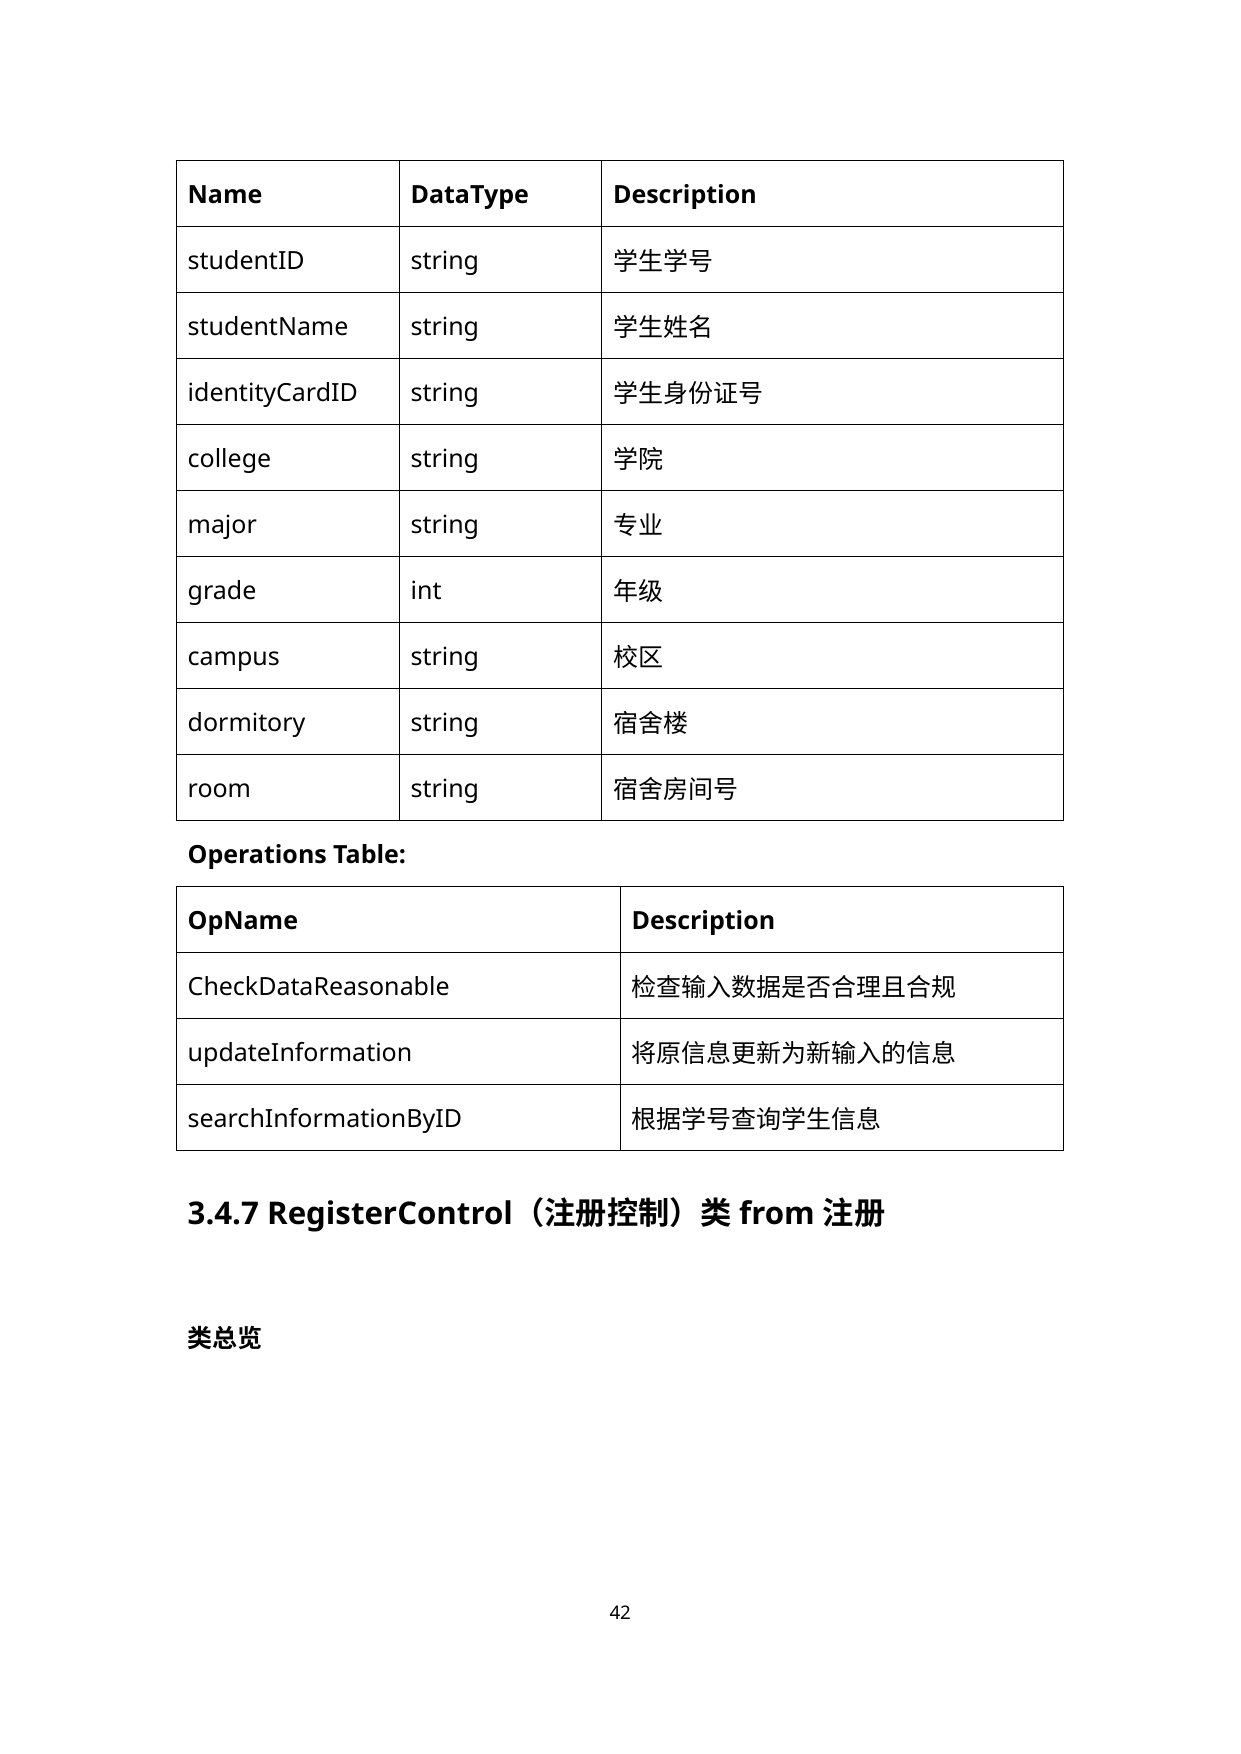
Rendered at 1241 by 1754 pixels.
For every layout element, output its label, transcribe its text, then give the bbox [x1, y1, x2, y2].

table_cell string [400, 689, 601, 754]
table_cell 专业 [602, 491, 1063, 556]
table_cell 学生身份证号 [602, 359, 1063, 424]
table_cell 学生姓名 [602, 293, 1063, 358]
table_header Description [621, 887, 1063, 952]
table_cell string [400, 359, 601, 424]
table_cell 学生学号 [602, 227, 1063, 292]
table_cell 宿舍房间号 [602, 755, 1063, 820]
table_cell 校区 [602, 623, 1063, 688]
table_cell major [177, 491, 399, 556]
table_cell 根据学号查询学生信息 [621, 1085, 1063, 1150]
text 类总览 [187, 1304, 1053, 1369]
table_cell string [400, 293, 601, 358]
table_cell identityCardID [177, 359, 399, 424]
table_cell string [400, 425, 601, 490]
table_cell dormitory [177, 689, 399, 754]
table_cell grade [177, 557, 399, 622]
table_cell string [400, 623, 601, 688]
table_cell string [400, 755, 601, 820]
subtitle 3.4.7 RegisterControl（注册控制）类 from 注册 [187, 1178, 1053, 1243]
table_header OpName [177, 887, 620, 952]
table_header Name [177, 161, 399, 226]
table_cell string [400, 491, 601, 556]
table_cell 将原信息更新为新输入的信息 [621, 1019, 1063, 1084]
table_cell studentID [177, 227, 399, 292]
table_cell 年级 [602, 557, 1063, 622]
table_cell string [400, 227, 601, 292]
table_cell searchInformationByID [177, 1085, 620, 1150]
table_cell 检查输入数据是否合理且合规 [621, 953, 1063, 1018]
table_cell updateInformation [177, 1019, 620, 1084]
table_header DataType [400, 161, 601, 226]
table_cell 学院 [602, 425, 1063, 490]
table_cell 宿舍楼 [602, 689, 1063, 754]
table_cell int [400, 557, 601, 622]
table_cell college [177, 425, 399, 490]
table_cell campus [177, 623, 399, 688]
text Operations Table: [187, 821, 1053, 886]
table_cell studentName [177, 293, 399, 358]
table_header Description [602, 161, 1063, 226]
table_cell room [177, 755, 399, 820]
table_cell CheckDataReasonable [177, 953, 620, 1018]
